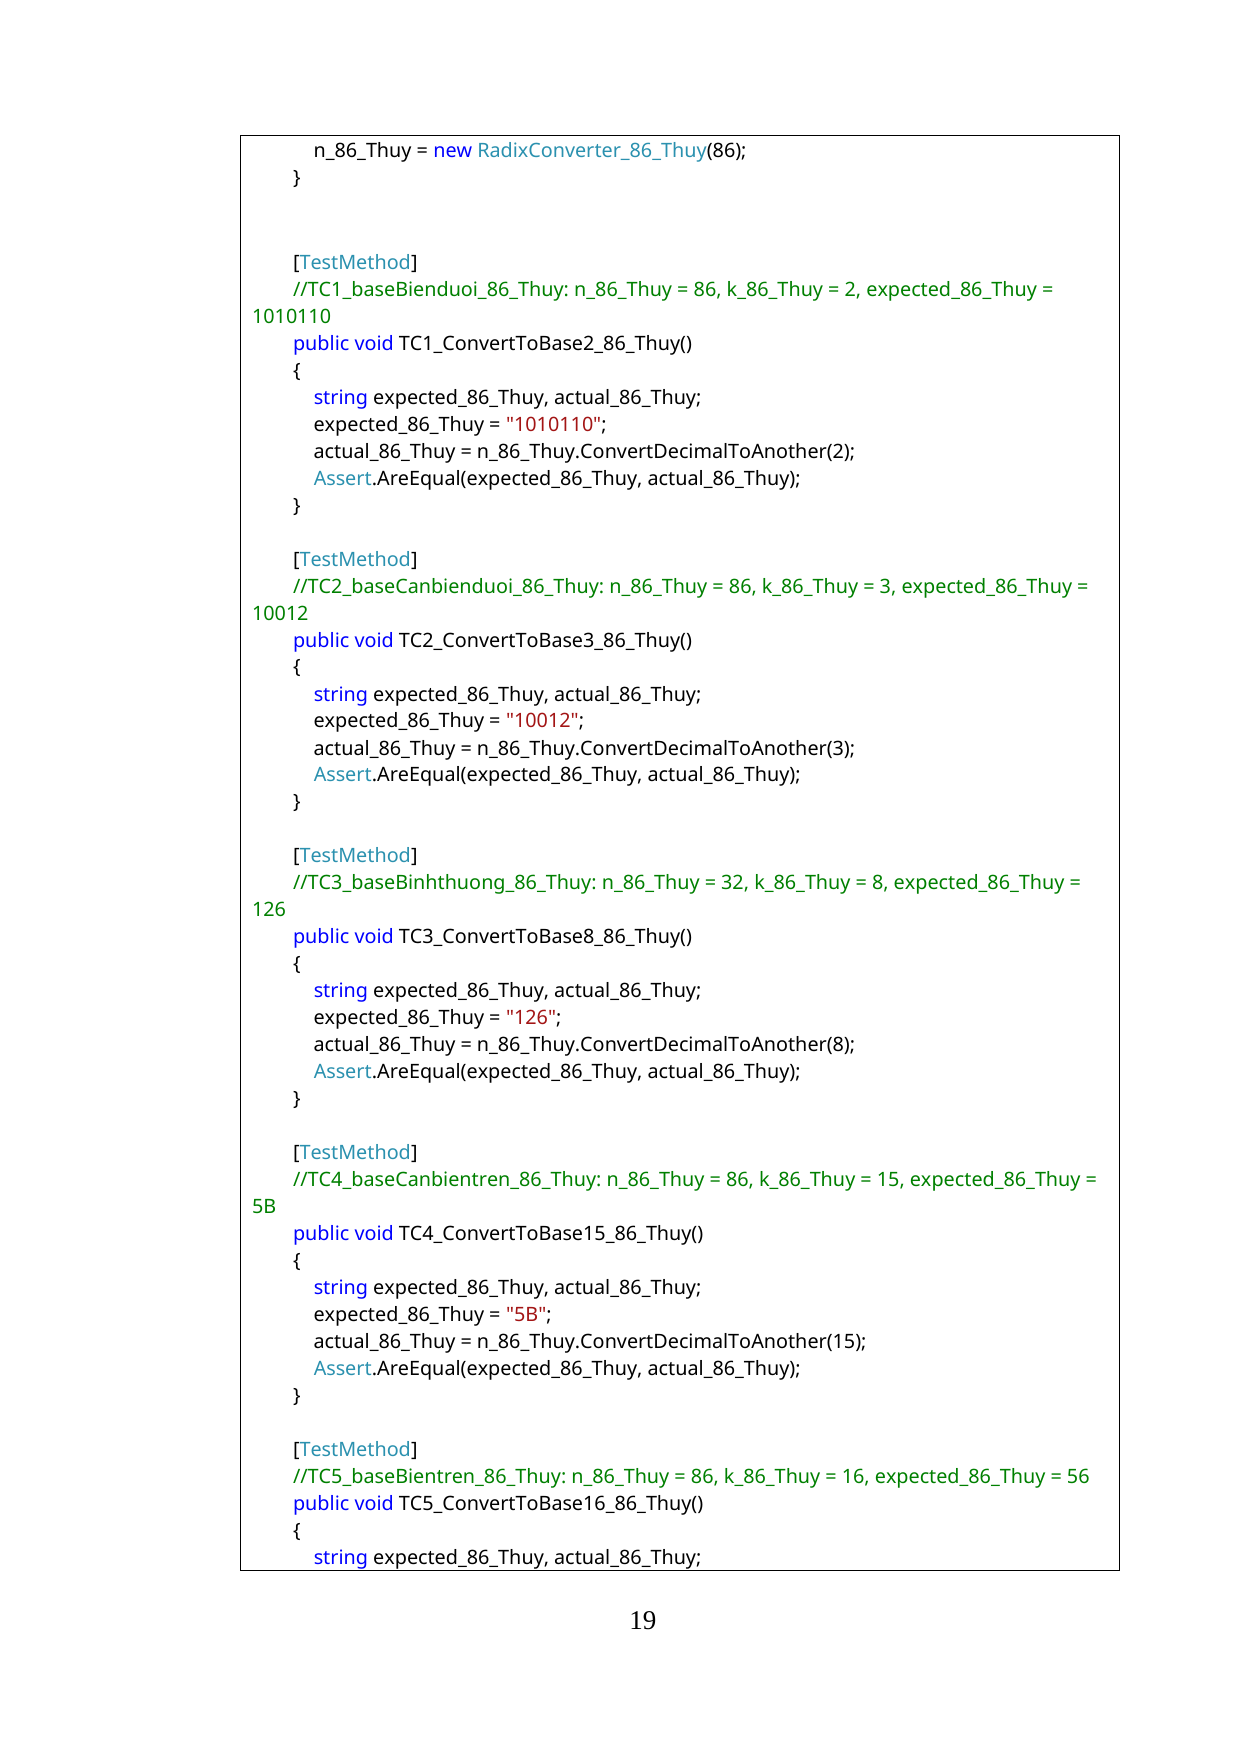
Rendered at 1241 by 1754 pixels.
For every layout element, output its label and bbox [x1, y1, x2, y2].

table_header [241, 136, 1119, 1570]
